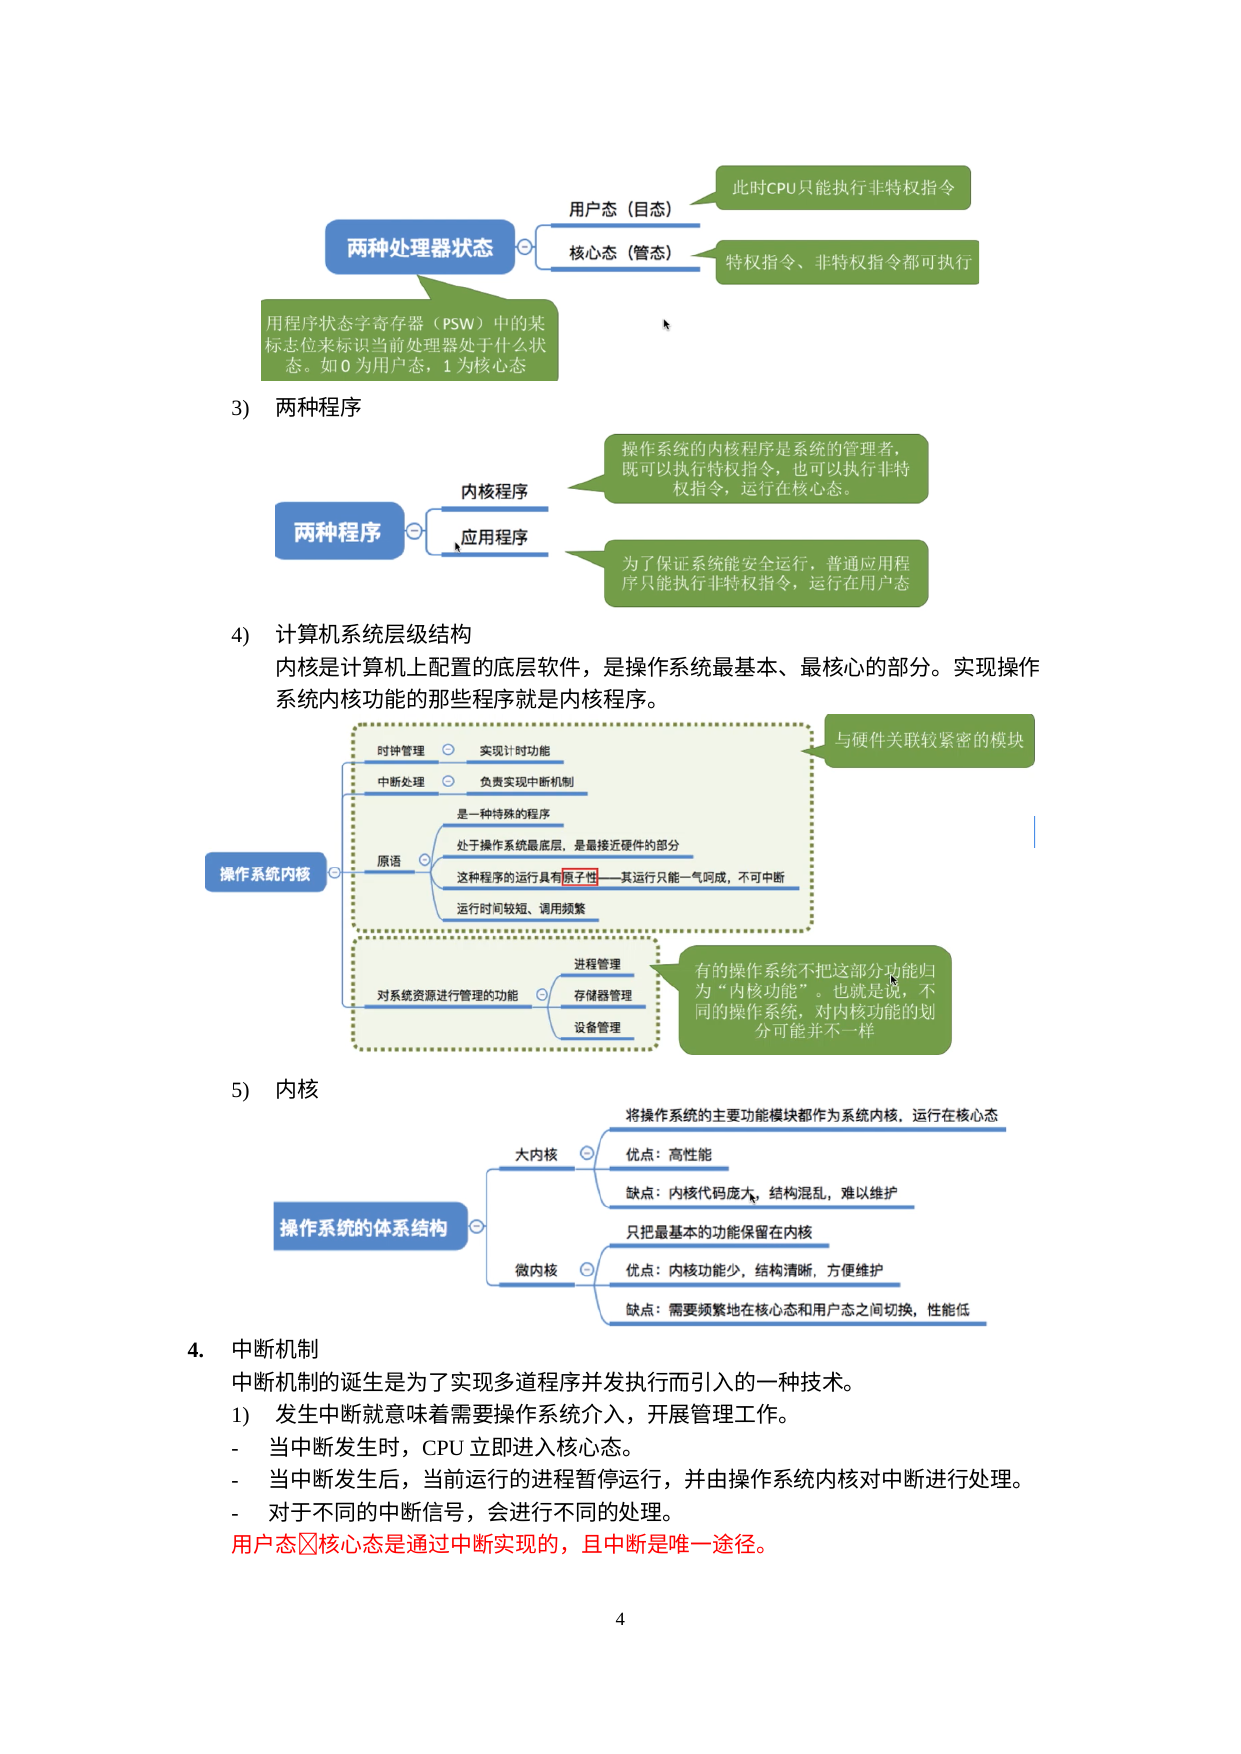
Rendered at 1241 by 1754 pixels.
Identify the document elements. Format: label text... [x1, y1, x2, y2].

list 计算机系统层级结构 [231, 617, 1053, 649]
list 发生中断就意味着需要操作系统介入，开展管理工作。 [231, 1397, 1053, 1429]
list 中断机制的诞生是为了实现多道程序并发执行而引入的一种技术。 [231, 1364, 1053, 1397]
list 当中断发生后，当前运行的进程暂停运行，并由操作系统内核对中断进行处理。 [231, 1462, 1053, 1494]
list 当中断发生时，CPU立即进入核心态。 [231, 1429, 1053, 1462]
list 内核是计算机上配置的底层软件，是操作系统最基本、最核心的部分。实现操作系统内核功能的那些程序就是内核程序。 [275, 649, 1053, 714]
text 用户态核心态是通过中断实现的，且中断是唯一途径。 [231, 1527, 1053, 1559]
list 内核 [231, 1072, 1053, 1104]
picture [275, 427, 934, 612]
list 对于不同的中断信号，会进行不同的处理。 [231, 1494, 1053, 1527]
list 中断机制 [187, 1332, 1053, 1364]
picture [261, 162, 980, 381]
picture [205, 714, 1035, 1055]
list 两种程序 [231, 389, 1053, 422]
picture [273, 1104, 1011, 1327]
